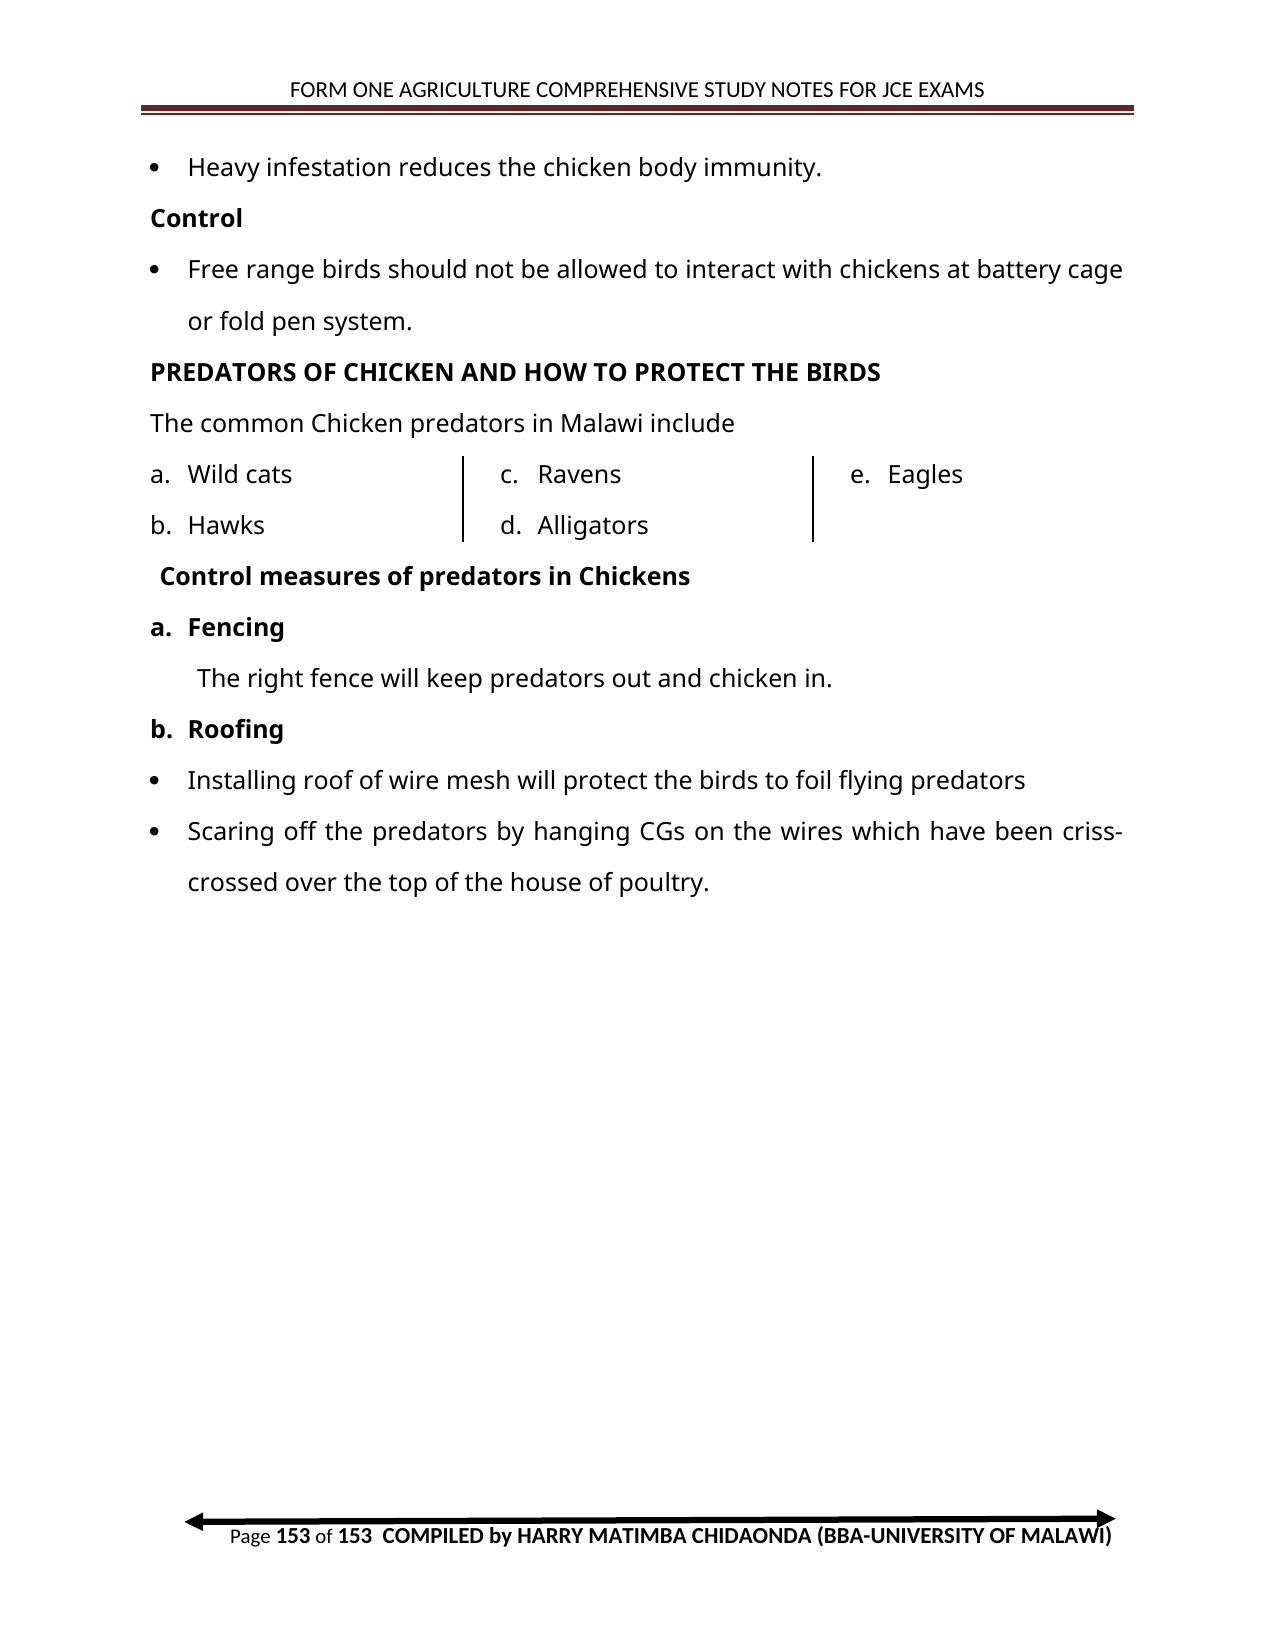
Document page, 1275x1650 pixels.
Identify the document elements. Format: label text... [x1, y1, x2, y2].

list Free range birds should not be allowed to interact with chickens at battery cage or fold pen system. [150, 252, 1125, 337]
list Alligators [500, 507, 775, 541]
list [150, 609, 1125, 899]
text PREDATORS OF CHICKEN AND HOW TO PROTECT THE BIRDS [150, 354, 1125, 388]
list Ravens [500, 456, 775, 490]
text Control [150, 201, 1125, 235]
list Heavy infestation reduces the chicken body immunity. [150, 150, 1125, 184]
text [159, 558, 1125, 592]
list Hawks [150, 507, 425, 541]
list Wild cats [150, 456, 425, 490]
text The common Chicken predators in Malawi include [150, 405, 1125, 439]
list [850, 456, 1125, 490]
